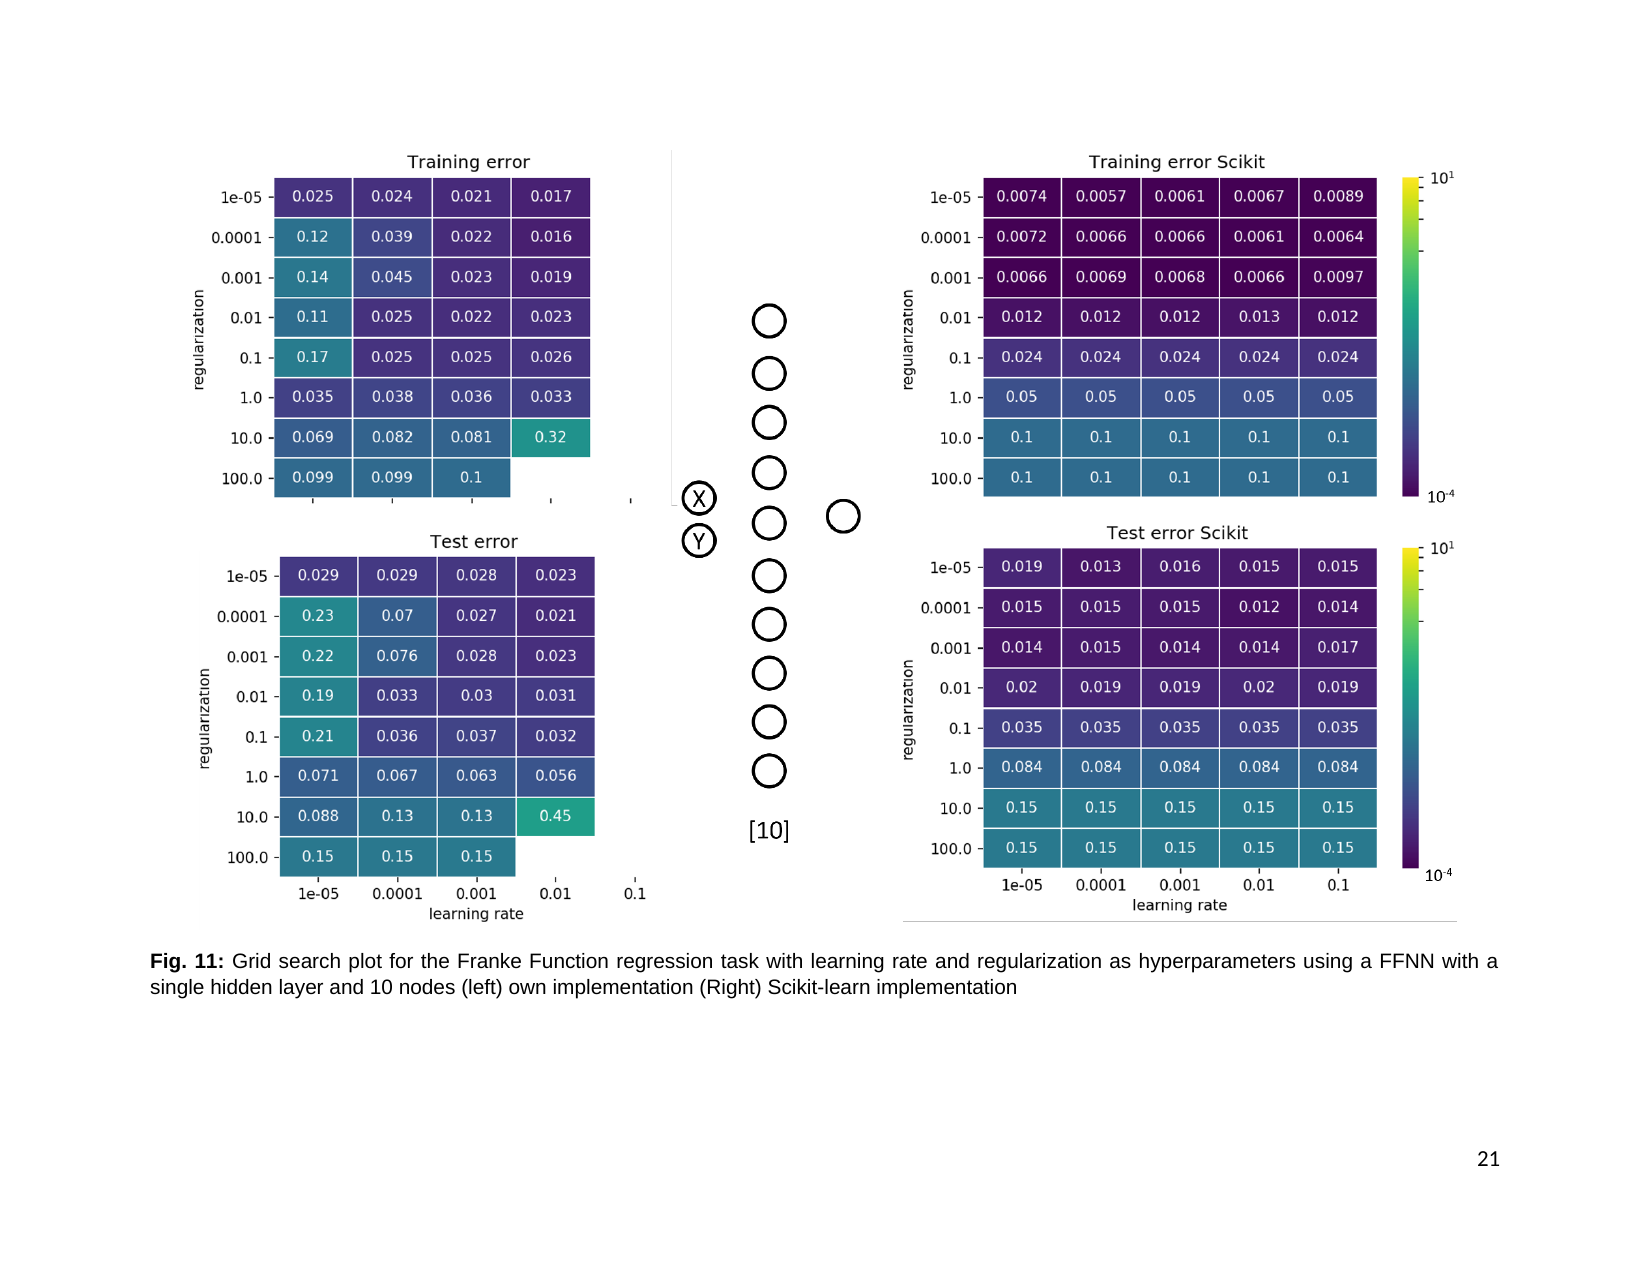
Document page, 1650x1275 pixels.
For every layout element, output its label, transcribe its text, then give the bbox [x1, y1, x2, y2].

picture [193, 150, 1457, 930]
text Fig. 11: Grid search plot for the Franke Function regression task with learning rate and regularization as hyperparameters using a FFNN with a single hidden layer and 10 nodes (left) own implementation (Right) Scikit-learn implementation [150, 949, 1500, 998]
